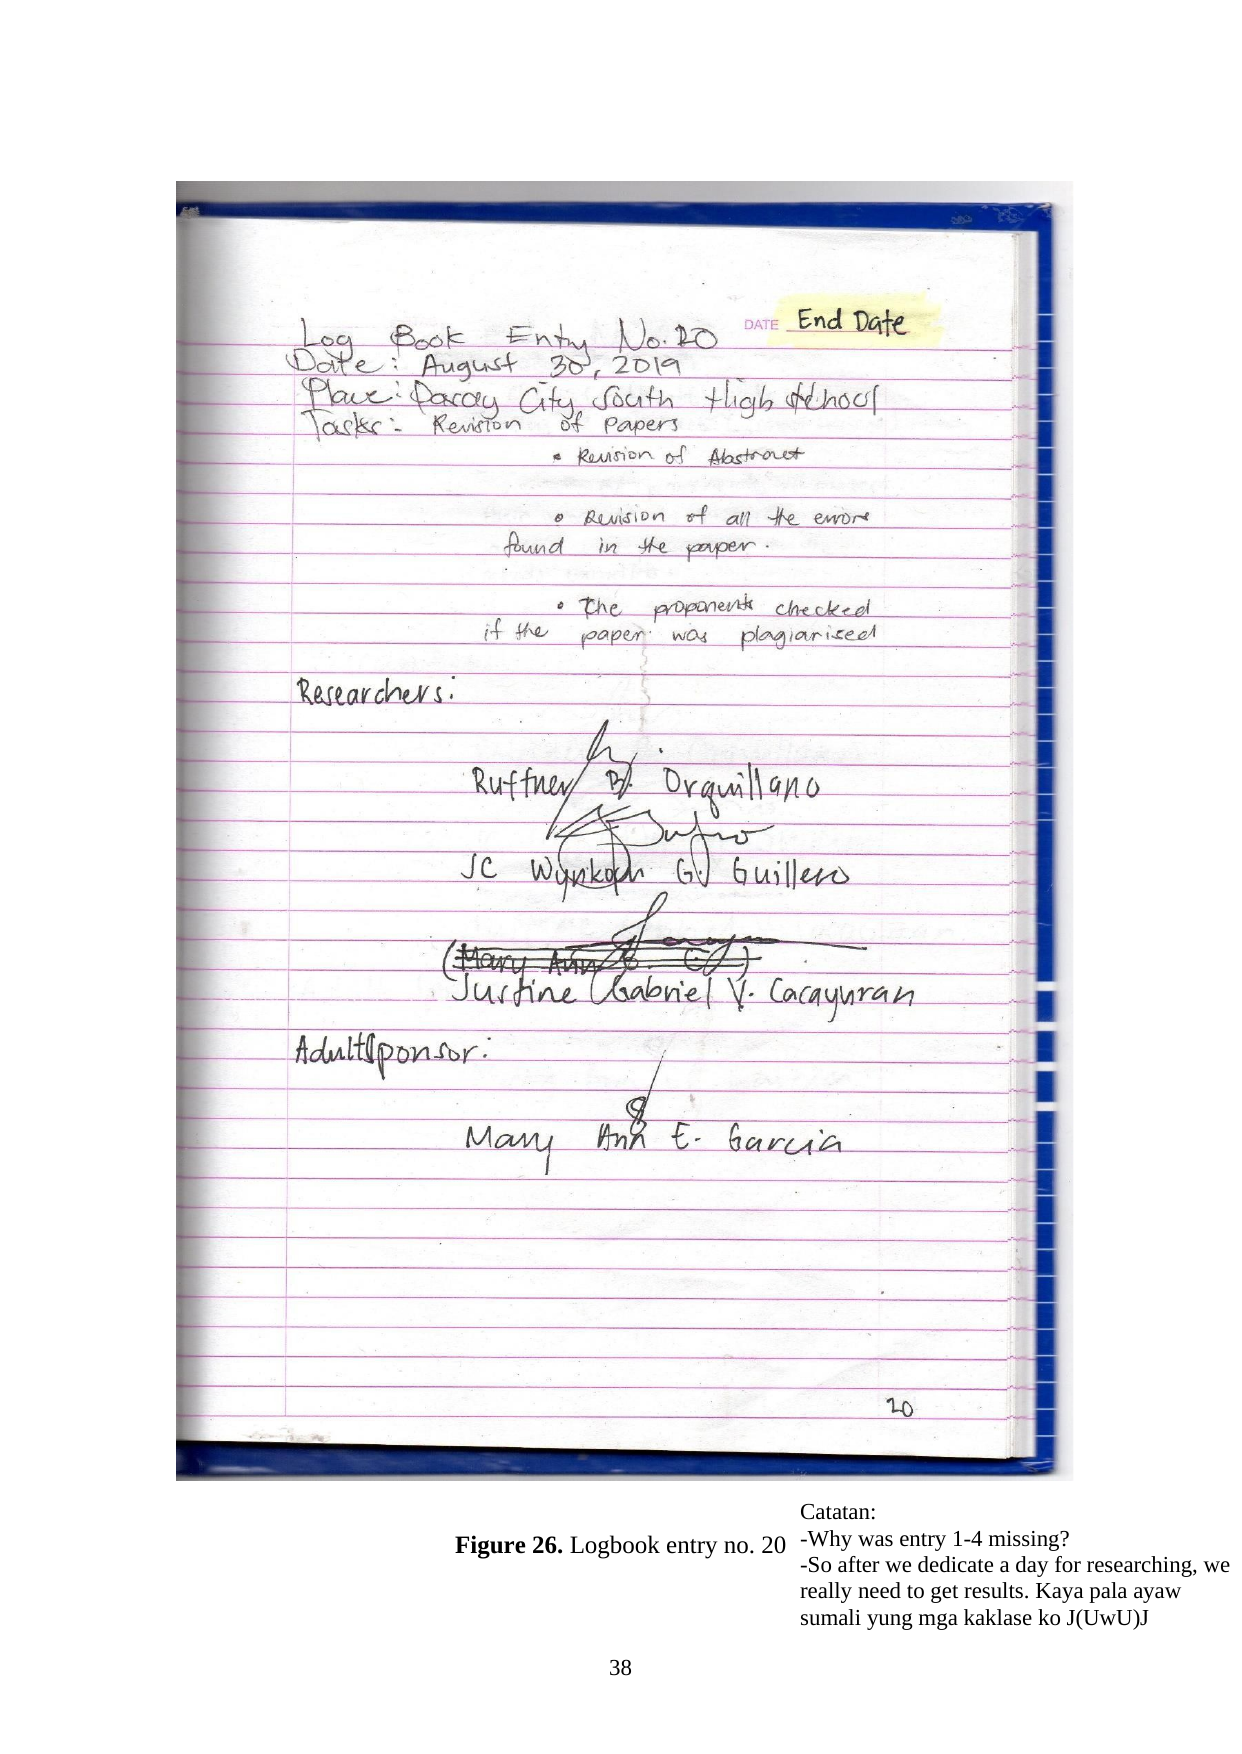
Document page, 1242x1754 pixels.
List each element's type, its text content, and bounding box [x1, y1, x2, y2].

text Figure 26. Logbook entry no. 20 [345, 1530, 896, 1559]
picture [176, 181, 1074, 1481]
